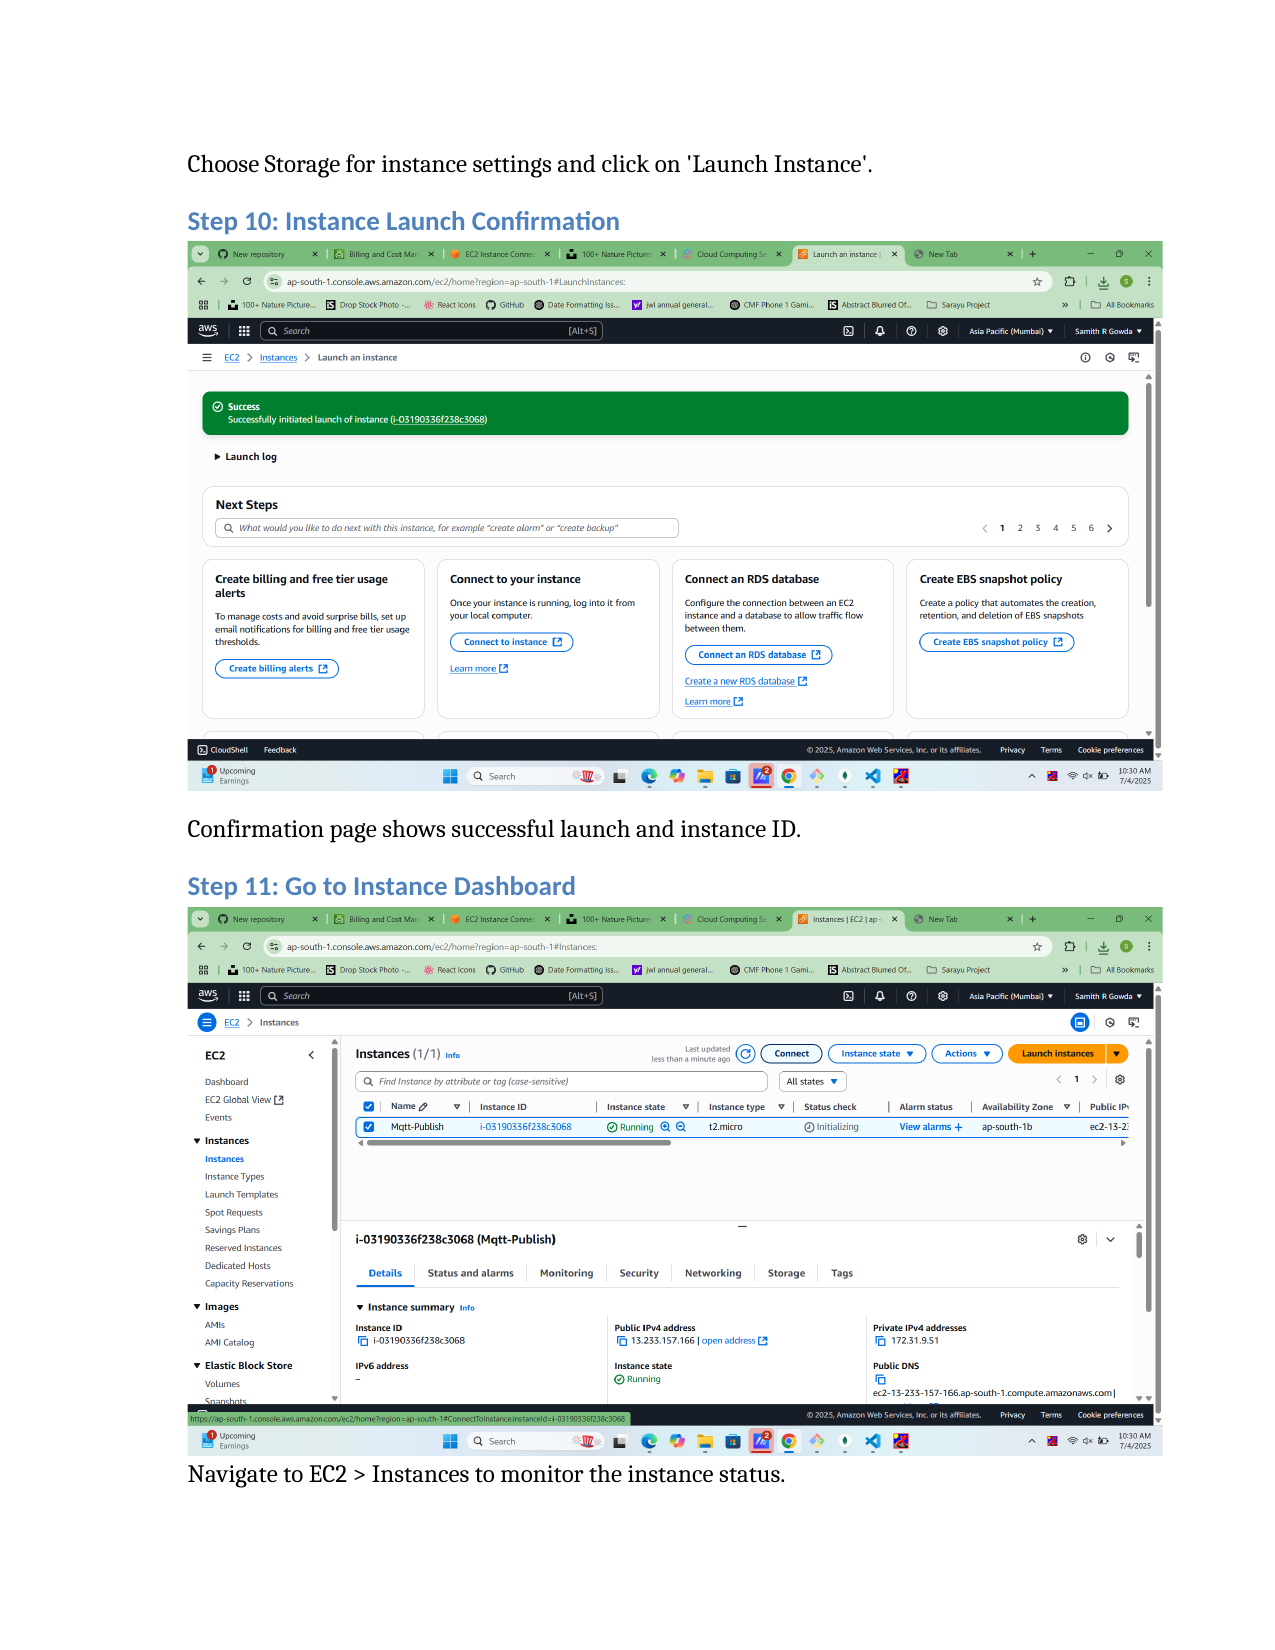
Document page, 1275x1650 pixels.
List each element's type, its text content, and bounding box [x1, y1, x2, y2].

subtitle Step 10: Instance Launch Confirmation [187, 204, 1087, 237]
text Confirmation page shows successful launch and instance ID. [187, 815, 1087, 844]
picture [187, 907, 1163, 1456]
subtitle Step 11: Go to Instance Dashboard [187, 869, 1087, 902]
text Choose Storage for instance settings and click on 'Launch Instance'. [187, 150, 1087, 179]
text Navigate to EC2 > Instances to monitor the instance status. [187, 1456, 1087, 1488]
picture [187, 241, 1163, 791]
